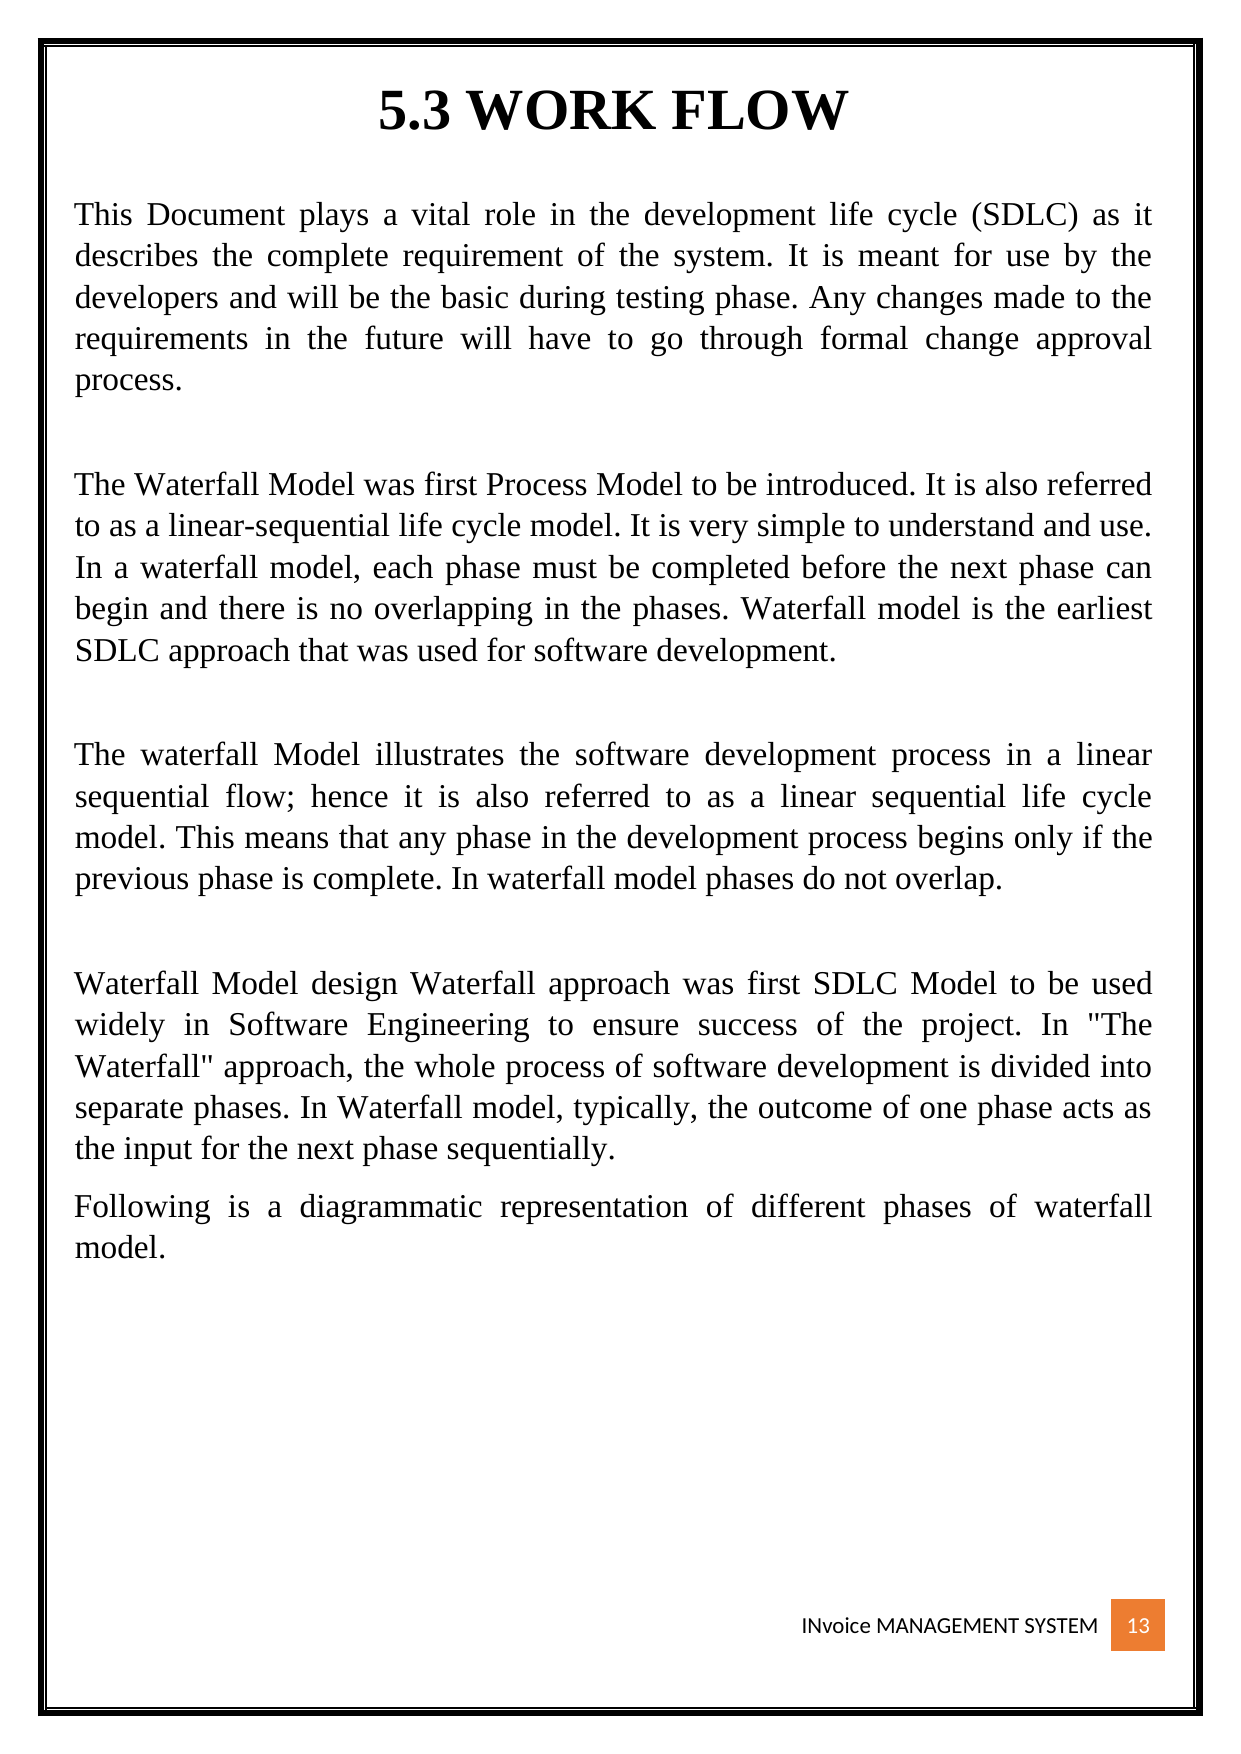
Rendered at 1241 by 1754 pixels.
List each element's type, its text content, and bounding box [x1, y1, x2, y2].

text This Document plays a vital role in the development life cycle (SDLC) as it describes the complete requirement of the system. It is meant for use by the developers and will be the basic during testing phase. Any changes made to the requirements in the future will have to go through formal change approval process. [73, 194, 1154, 398]
text The waterfall Model illustrates the software development process in a linear sequential flow; hence it is also referred to as a linear sequential life cycle model. This means that any phase in the development process begins only if the previous phase is complete. In waterfall model phases do not overlap. [73, 734, 1154, 897]
text Waterfall Model design Waterfall approach was first SDLC Model to be used widely in Software Engineering to ensure success of the project. In "The Waterfall" approach, the whole process of software development is divided into separate phases. In Waterfall model, typically, the outcome of one phase acts as the input for the next phase sequentially. [73, 963, 1154, 1167]
text Following is a diagrammatic representation of different phases of waterfall model. [73, 1186, 1154, 1266]
text The Waterfall Model was first Process Model to be introduced. It is also referred to as a linear-sequential life cycle model. It is very simple to understand and use. In a waterfall model, each phase must be completed before the next phase can begin and there is no overlapping in the phases. Waterfall model is the earliest SDLC approach that was used for software development. [73, 464, 1154, 668]
subtitle 5.3 WORK FLOW [75, 75, 1152, 142]
